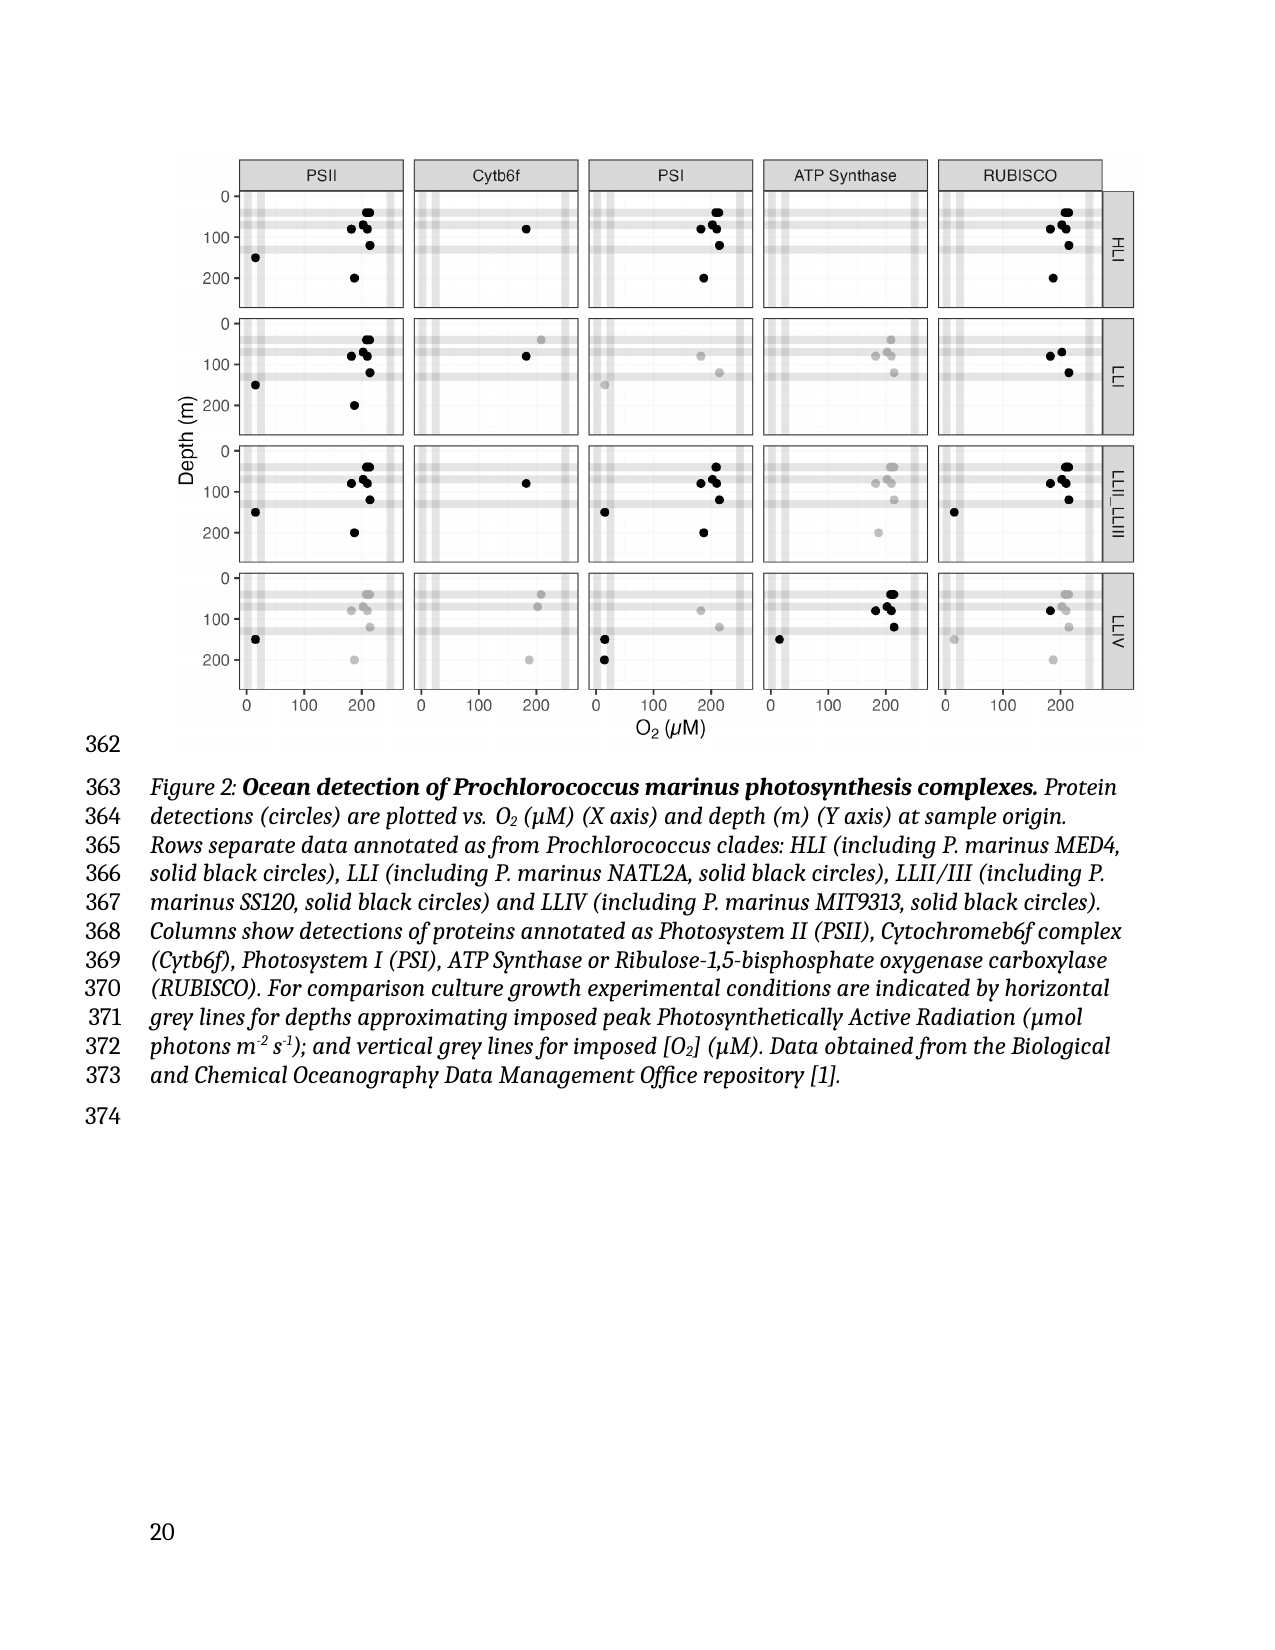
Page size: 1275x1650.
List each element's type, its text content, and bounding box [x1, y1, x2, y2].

text Figure 2: Ocean detection of Prochlorococcus marinus photosynthesis complexes. Protein detections (circles) are plotted vs. O2 (µM) (X axis) and depth (m) (Y axis) at sample origin. Rows separate data annotated as from Prochlorococcus clades: HLI (including P. marinus MED4, solid black circles), LLI (including P. marinus NATL2A, solid black circles), LLII/III (including P. marinus SS120, solid black circles) and LLIV (including P. marinus MIT9313, solid black circles). Columns show detections of proteins annotated as Photosystem II (PSII), Cytochromeb6f complex (Cytb6f), Photosystem I (PSI), ATP Synthase or Ribulose-1,5-bisphosphate oxygenase carboxylase (RUBISCO). For comparison culture growth experimental conditions are indicated by horizontal grey lines for depths approximating imposed peak Photosynthetically Active Radiation (µmol photons m-2 s-1); and vertical grey lines for imposed [O2] (µM). Data obtained from the Biological and Chemical Oceanography Data Management Office repository [1]. [150, 773, 1125, 1089]
picture [168, 150, 1144, 753]
